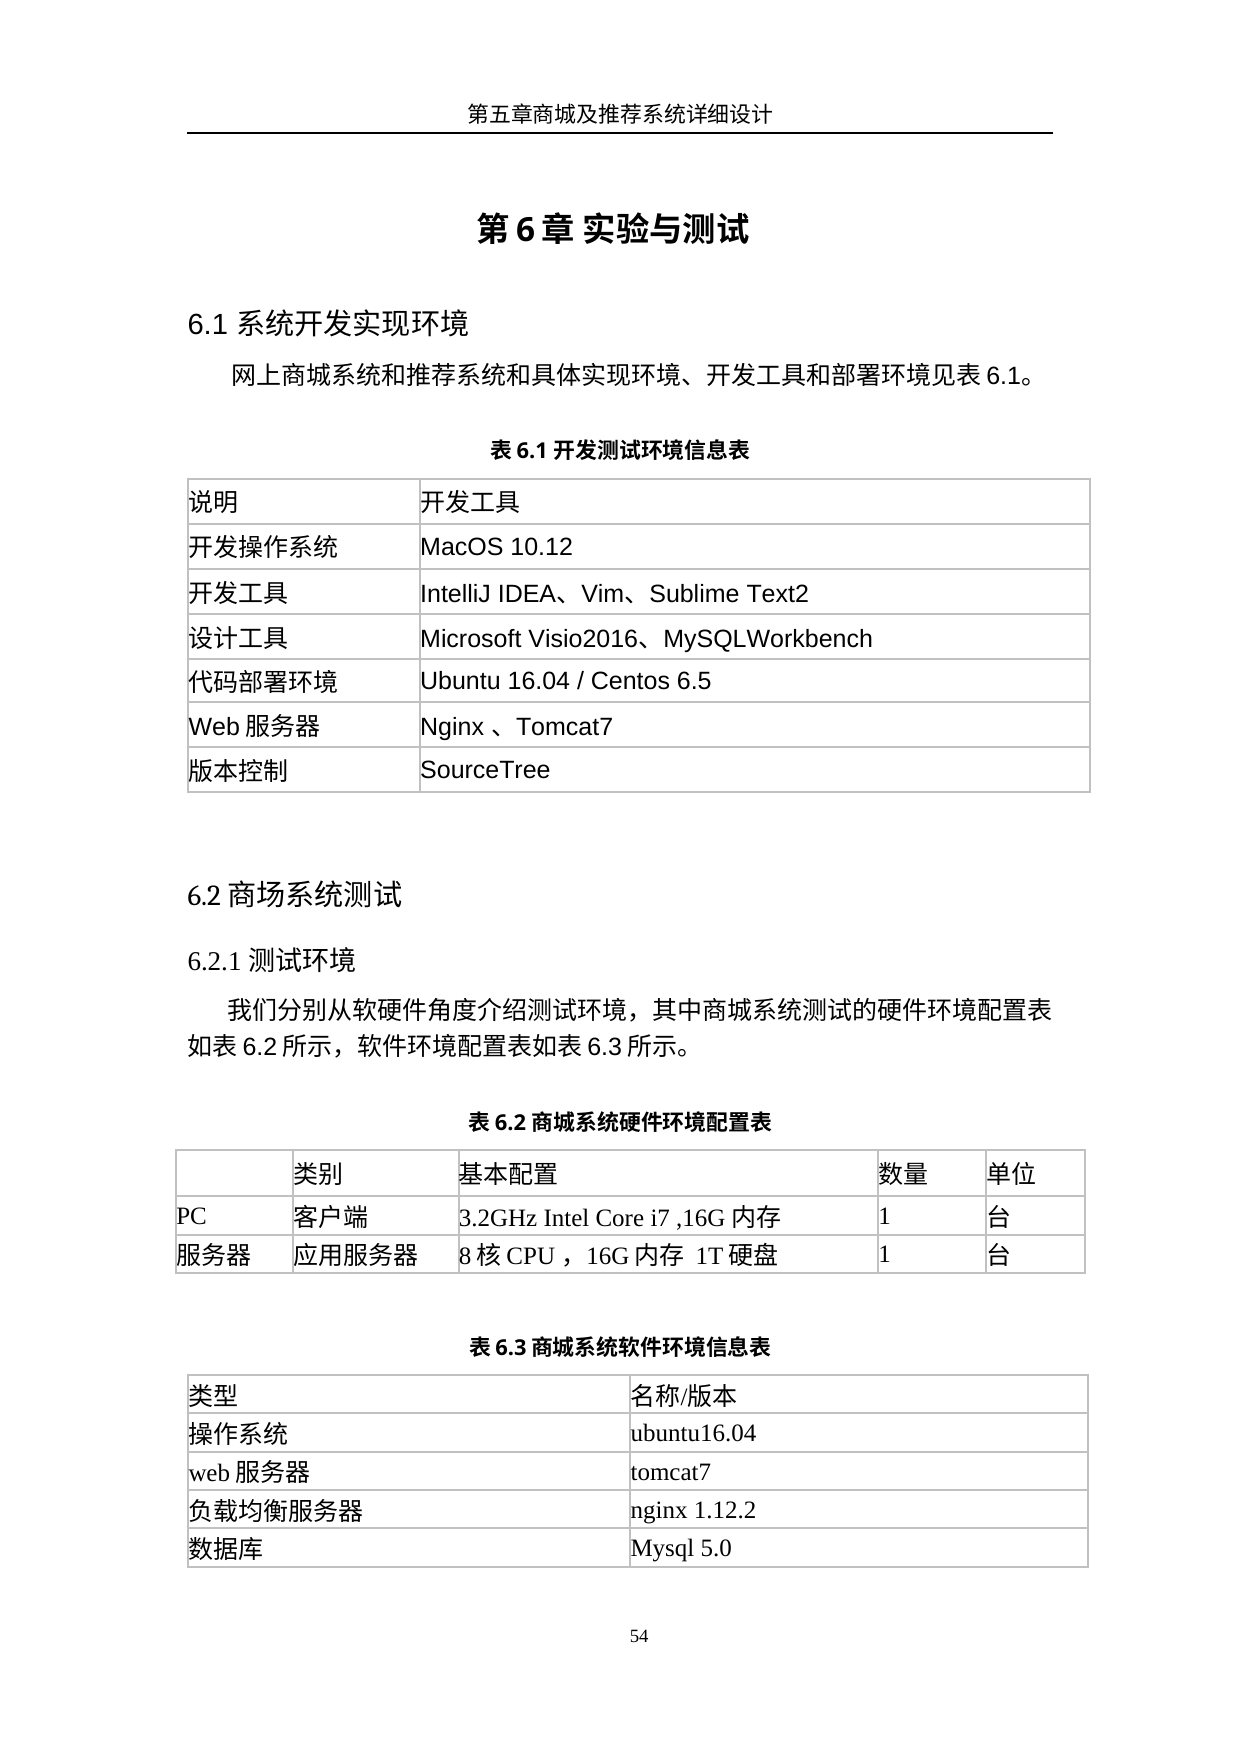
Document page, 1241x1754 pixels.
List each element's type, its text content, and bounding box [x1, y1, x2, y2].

table_cell 台 [987, 1236, 1084, 1272]
text 表6.3商城系统软件环境信息表 [187, 1329, 1053, 1361]
table_header 名称/版本 [631, 1376, 1087, 1412]
subtitle 6.1 系统开发实现环境 [187, 301, 1053, 343]
table_cell IntelliJ IDEA、Vim、Sublime Text2 [421, 570, 1089, 613]
table_header 说明 [189, 480, 419, 522]
table_cell Mysql 5.0 [631, 1529, 1087, 1566]
table_cell 开发操作系统 [189, 525, 419, 568]
table_header [177, 1151, 292, 1195]
table_header 单位 [987, 1151, 1084, 1195]
table_cell SourceTree [421, 748, 1089, 791]
table_cell MacOS 10.12 [421, 525, 1089, 568]
table_header 开发工具 [421, 480, 1089, 522]
text 表6.2 商城系统硬件环境配置表 [187, 1105, 1053, 1137]
text 我们分别从软硬件角度介绍测试环境，其中商城系统测试的硬件环境配置表如表6.2所示，软件环境配置表如表6.3所示。 [187, 991, 1053, 1063]
table_cell nginx 1.12.2 [631, 1491, 1087, 1527]
table_cell Ubuntu 16.04 / Centos 6.5 [421, 660, 1089, 701]
table_cell 代码部署环境 [189, 660, 419, 701]
table_header 数量 [879, 1151, 985, 1195]
table_cell 开发工具 [189, 570, 419, 613]
table_cell web服务器 [189, 1453, 629, 1489]
table_cell 3.2GHz Intel Core i7 ,16G 内存 [460, 1197, 877, 1233]
table_cell 1 [879, 1236, 985, 1272]
table_cell 客户端 [294, 1197, 458, 1233]
table_cell 1 [879, 1197, 985, 1233]
table_cell Web服务器 [189, 703, 419, 746]
table_cell Microsoft Visio2016、MySQLWorkbench [421, 615, 1089, 658]
table_cell Nginx 、Tomcat7 [421, 703, 1089, 746]
table_header 类别 [294, 1151, 458, 1195]
table_cell 应用服务器 [294, 1236, 458, 1272]
table_cell 负载均衡服务器 [189, 1491, 629, 1527]
table_cell 服务器 [177, 1236, 292, 1272]
table_header 类型 [189, 1376, 629, 1412]
table_cell 操作系统 [189, 1414, 629, 1451]
table_cell 8核CPU ，16G内存 1T硬盘 [460, 1236, 877, 1272]
table_cell 数据库 [189, 1529, 629, 1566]
subtitle 第6章 实验与测试 [187, 202, 1053, 251]
subtitle 6.2 商场系统测试 [187, 872, 1053, 914]
subtitle 6.2.1 测试环境 [187, 939, 1053, 978]
table_cell PC [177, 1197, 292, 1233]
table_cell 设计工具 [189, 615, 419, 658]
table_header 基本配置 [460, 1151, 877, 1195]
table_cell tomcat7 [631, 1453, 1087, 1489]
text 网上商城系统和推荐系统和具体实现环境、开发工具和部署环境见表6.1。 [187, 356, 1053, 392]
text 表6.1 开发测试环境信息表 [187, 433, 1053, 465]
table_cell ubuntu16.04 [631, 1414, 1087, 1451]
table_cell 版本控制 [189, 748, 419, 791]
table_cell 台 [987, 1197, 1084, 1233]
